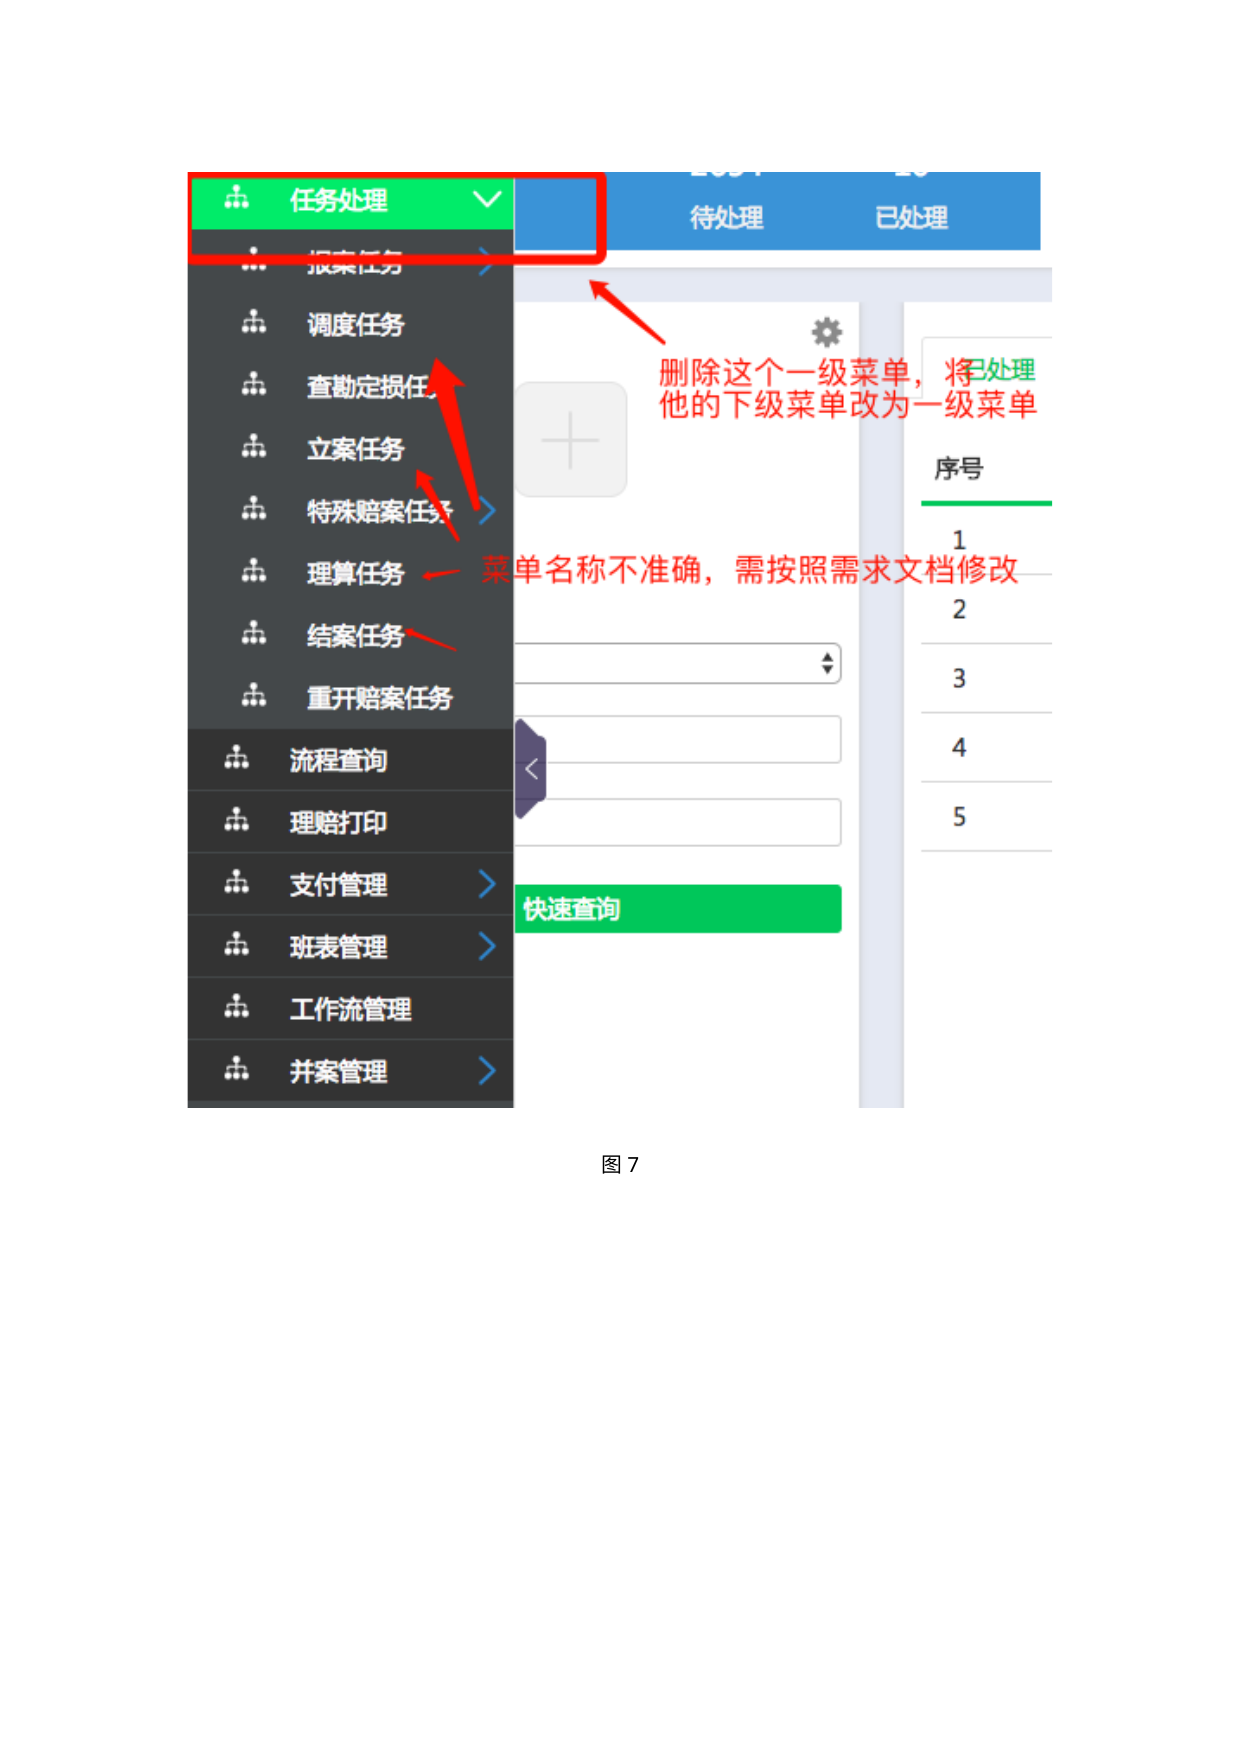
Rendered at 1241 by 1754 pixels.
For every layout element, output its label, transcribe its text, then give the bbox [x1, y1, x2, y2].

picture [187, 172, 1053, 1108]
text 图 7 [187, 1141, 1053, 1185]
